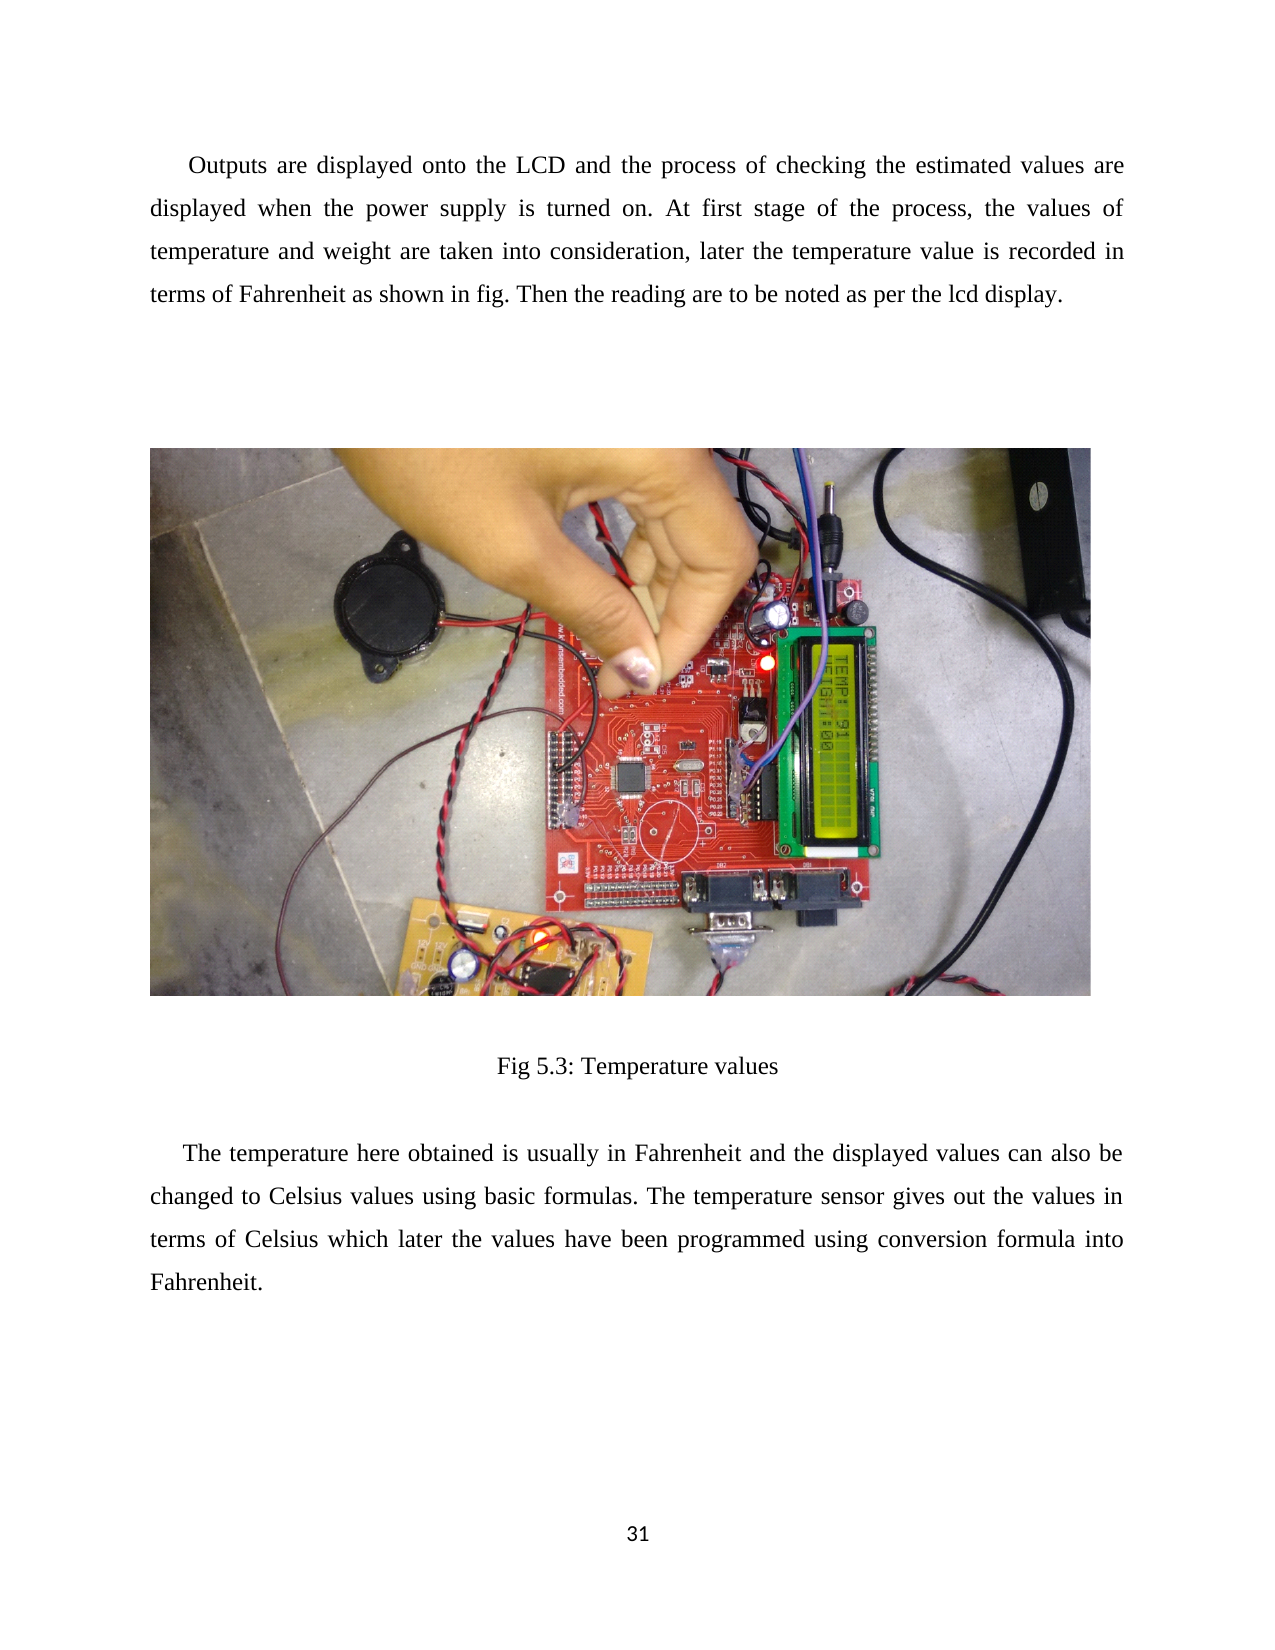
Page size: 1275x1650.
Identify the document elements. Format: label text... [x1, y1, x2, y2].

text The temperature here obtained is usually in Fahrenheit and the displayed values can also be changed to Celsius values using basic formulas. The temperature sensor gives out the values in terms of Celsius which later the values have been programmed using conversion formula into Fahrenheit. [150, 1138, 1125, 1296]
picture [150, 448, 1091, 996]
text Outputs are displayed onto the LCD and the process of checking the estimated values are displayed when the power supply is turned on. At first stage of the process, the values of temperature and weight are taken into consideration, later the temperature value is recorded in terms of Fahrenheit as shown in fig. Then the reading are to be noted as per the lcd display. [150, 150, 1125, 308]
text Fig 5.3: Temperature values [150, 1051, 1125, 1080]
